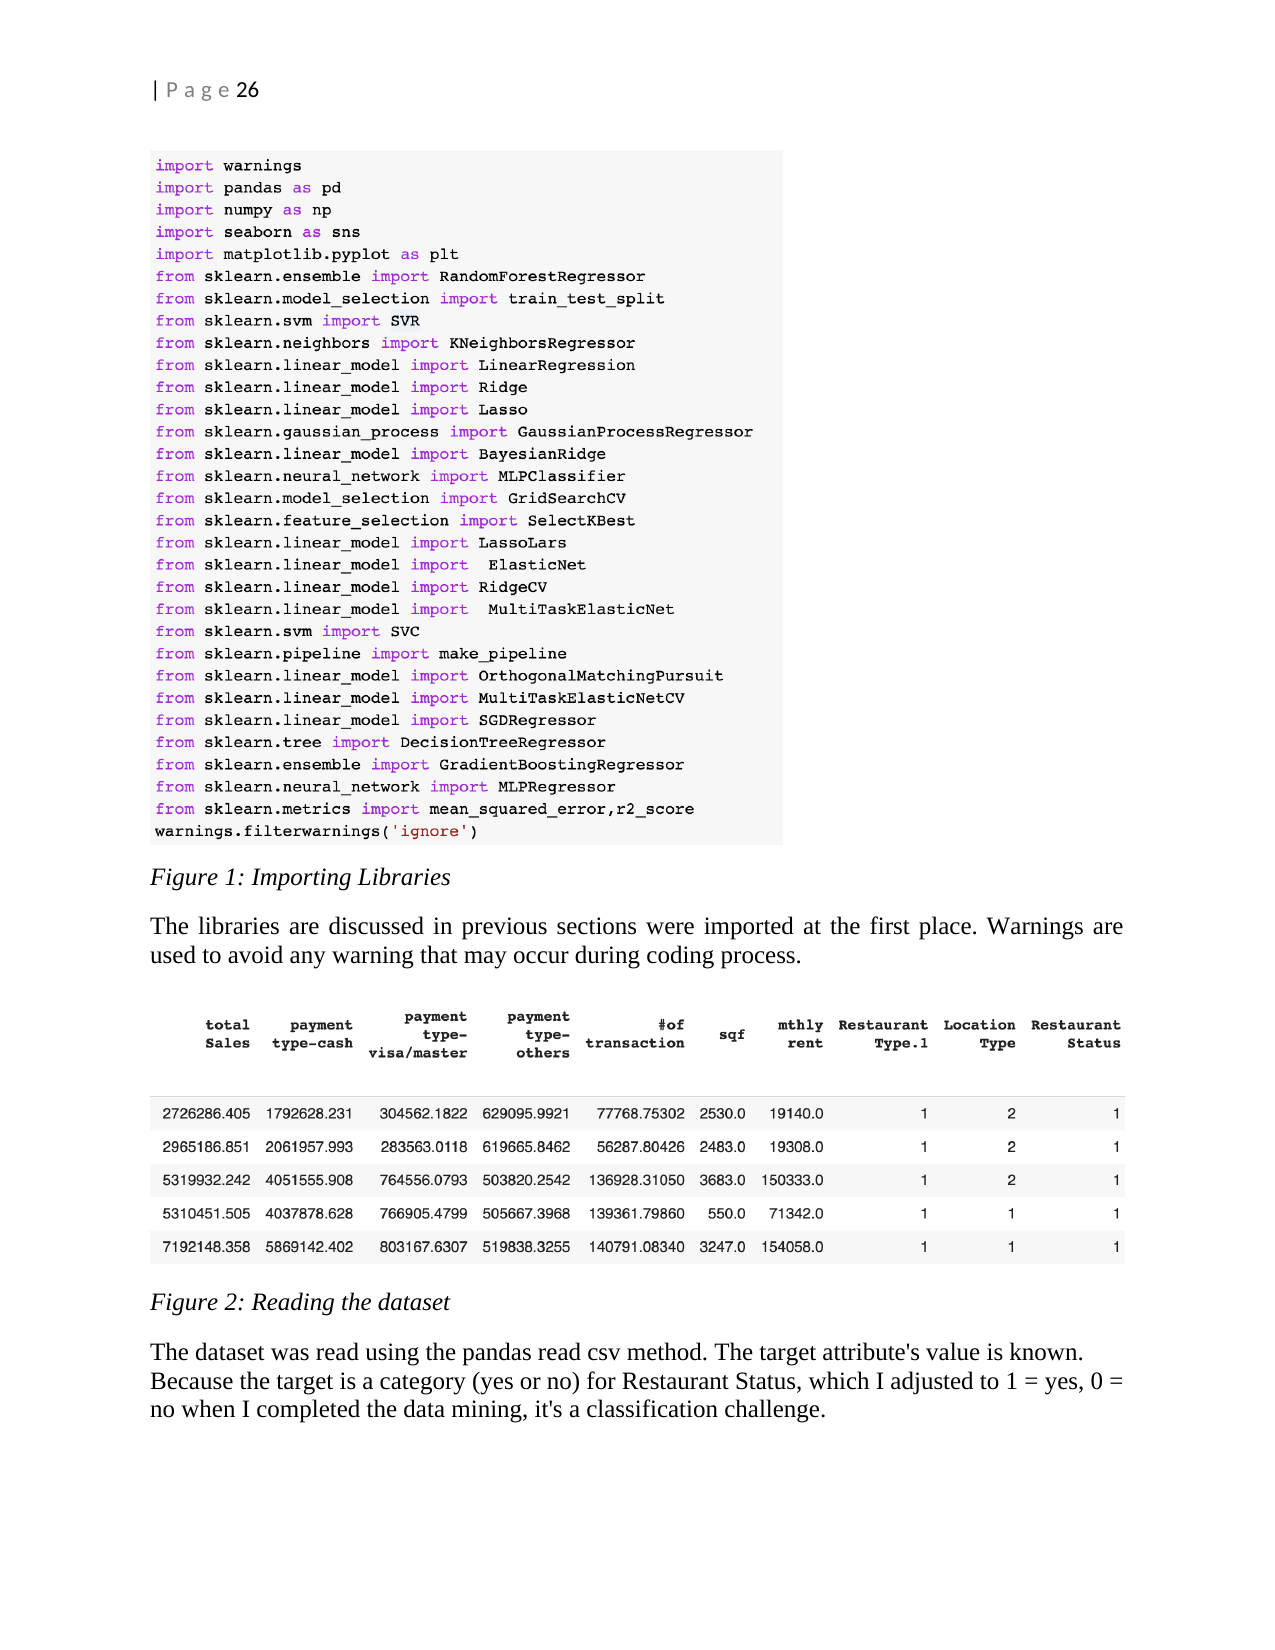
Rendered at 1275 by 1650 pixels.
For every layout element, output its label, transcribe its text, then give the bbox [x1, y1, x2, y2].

picture [150, 150, 784, 845]
text Figure 2: Reading the dataset [150, 1287, 1125, 1316]
picture [150, 985, 1125, 1271]
text Figure 1: Importing Libraries [150, 862, 1125, 890]
text The dataset was read using the pandas read csv method. The target attribute's value is known. Because the target is a category (yes or no) for Restaurant Status, which I adjusted to 1 = yes, 0 = no when I completed the data mining, it's a classification challenge. [150, 1337, 1125, 1423]
text The libraries are discussed in previous sections were imported at the first place. Warnings are used to avoid any warning that may occur during coding process. [150, 911, 1125, 969]
